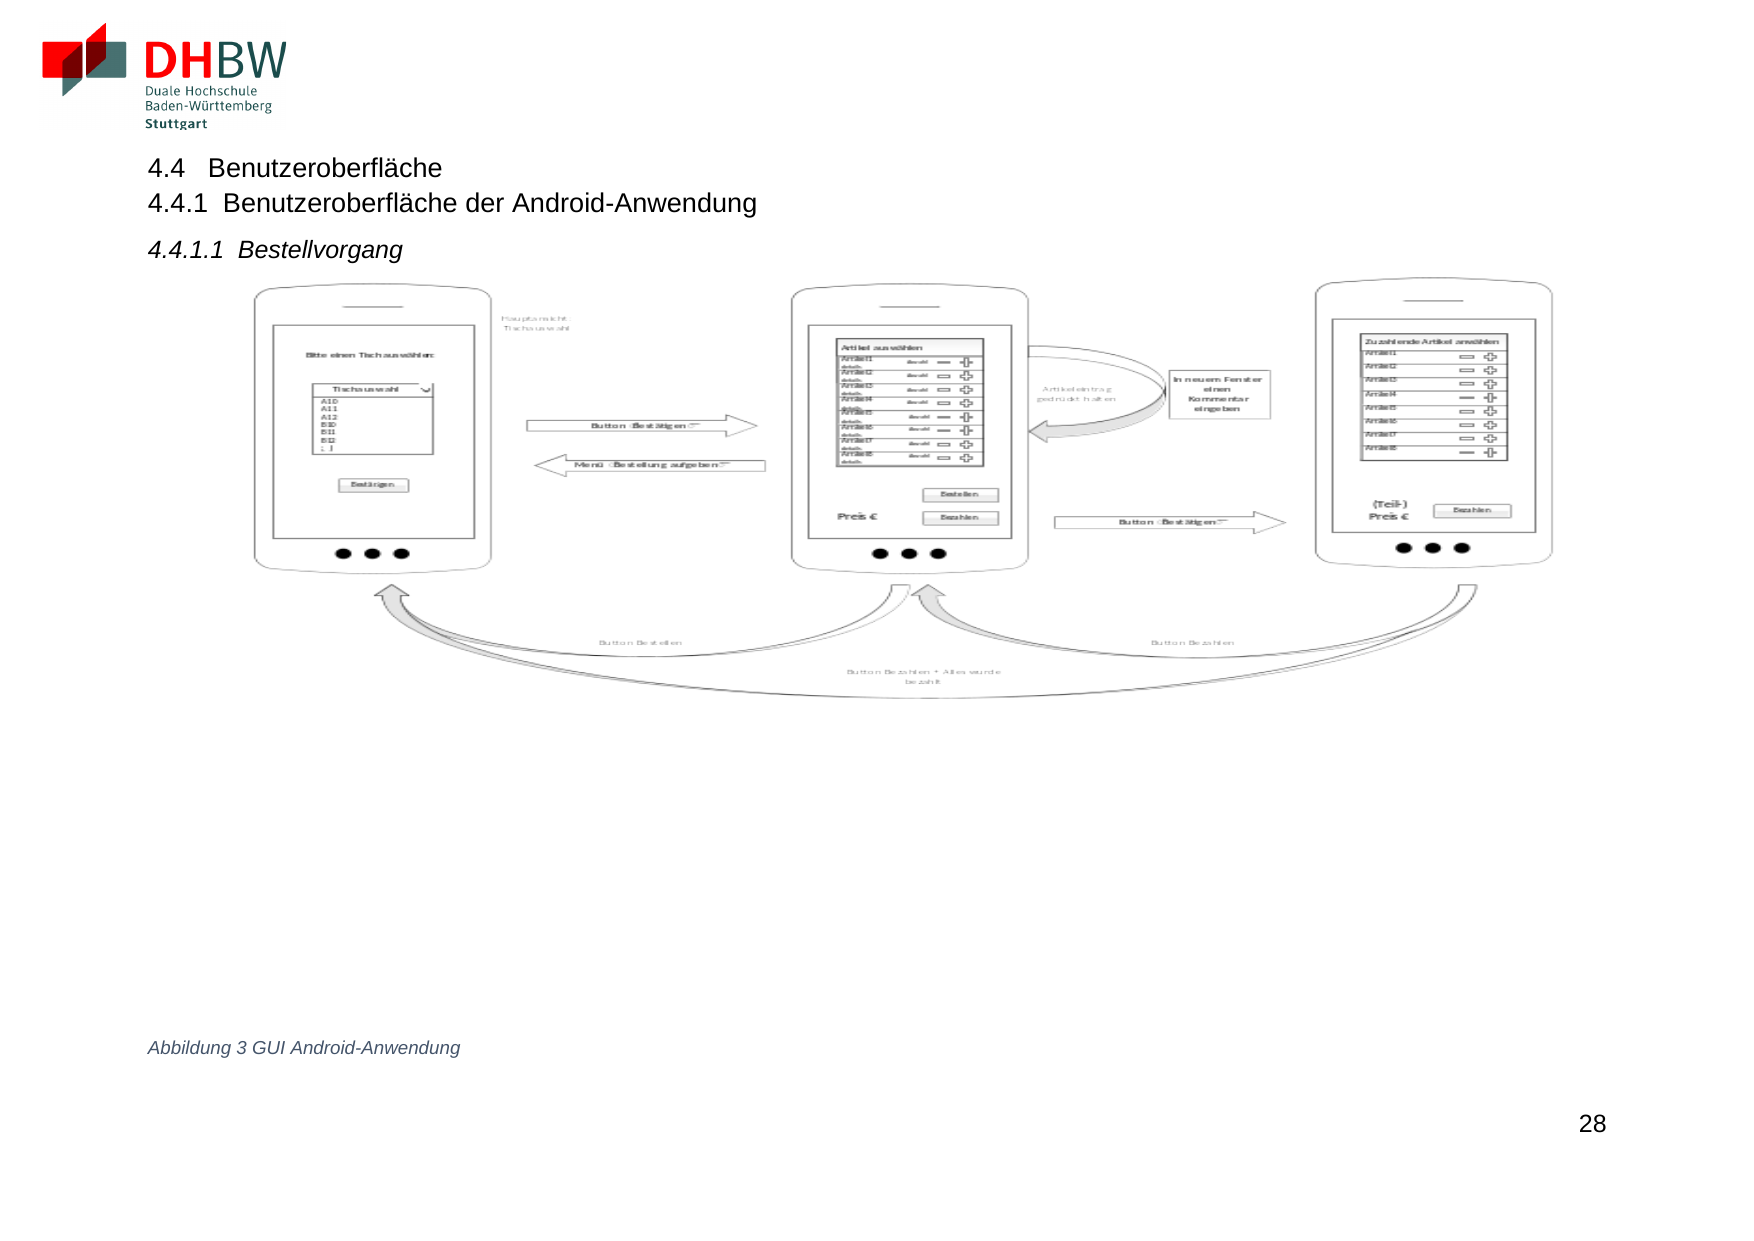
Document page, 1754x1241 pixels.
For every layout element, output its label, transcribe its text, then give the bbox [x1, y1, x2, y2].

picture [39, 20, 286, 130]
subtitle Benutzeroberfläche [148, 152, 1606, 183]
subtitle Benutzeroberfläche der Android-Anwendung [148, 187, 1606, 218]
subtitle Bestellvorgang [148, 235, 1606, 264]
